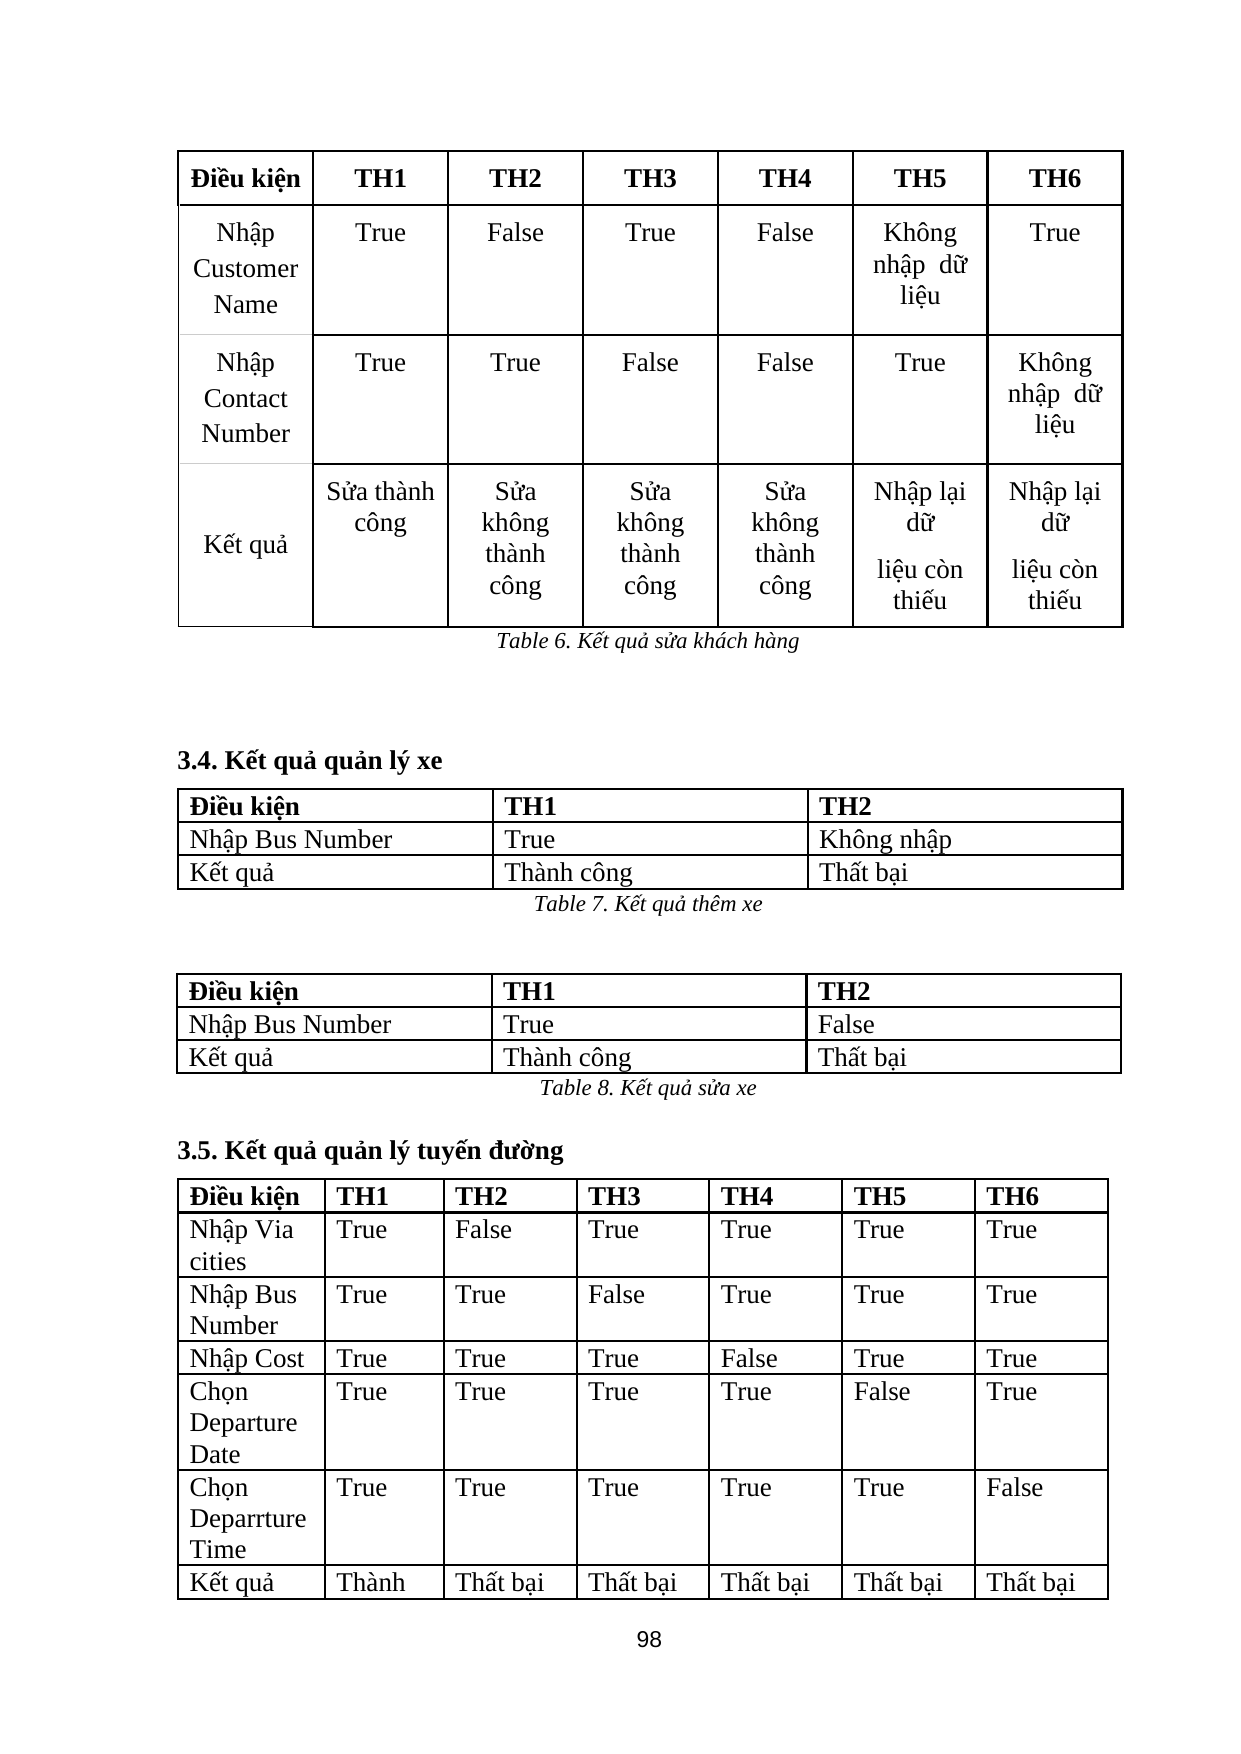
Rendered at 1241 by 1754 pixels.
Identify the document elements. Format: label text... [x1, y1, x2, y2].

table_cell True [989, 206, 1121, 333]
table_header TH1 [314, 152, 447, 204]
table_cell True [494, 823, 807, 854]
table_cell True [710, 1214, 841, 1276]
table_cell True [449, 336, 582, 463]
subtitle 3.5. Kết quả quản lý tuyến đường [177, 1134, 1121, 1165]
table_header Điều kiện [179, 152, 312, 204]
table_header TH5 [854, 152, 986, 204]
table_cell Thành công [494, 856, 807, 888]
table_cell True [578, 1214, 708, 1276]
table_header TH5 [843, 1180, 974, 1211]
table_cell Nhập Bus Number [179, 823, 492, 854]
table_cell True [710, 1278, 841, 1340]
table_header TH2 [449, 152, 582, 204]
table_cell False [719, 336, 852, 463]
table_cell True [326, 1214, 443, 1276]
table_cell True [326, 1471, 443, 1564]
table_cell True [445, 1342, 576, 1373]
table_cell True [976, 1278, 1107, 1340]
table_cell True [710, 1471, 841, 1564]
table_cell Sửa không thành công [449, 465, 582, 626]
table_cell True [578, 1471, 708, 1564]
table_cell True [976, 1375, 1107, 1469]
table_cell True [976, 1214, 1107, 1276]
table_cell True [710, 1375, 841, 1469]
table_cell False [449, 206, 582, 333]
table_header Điều kiện [178, 975, 491, 1006]
table_cell True [314, 206, 447, 333]
table_header Điều kiện [179, 790, 492, 821]
table_header TH2 [808, 975, 1120, 1006]
table_cell Nhập lại dữ liệu còn thiếu [989, 465, 1121, 626]
table_cell Không nhập [809, 823, 1121, 854]
subtitle 3.4. Kết quả quản lý xe [177, 744, 1121, 775]
table_cell True [854, 336, 986, 463]
table_cell True [445, 1375, 576, 1469]
table_cell False [584, 336, 717, 463]
table_cell Nhập Via cities [179, 1214, 324, 1276]
table_cell True [326, 1375, 443, 1469]
table_cell False [445, 1214, 576, 1276]
table_cell Thành công [326, 1566, 443, 1598]
table_cell Thất bại [710, 1566, 841, 1598]
table_cell Thất bại [976, 1566, 1107, 1598]
table_header TH1 [494, 790, 807, 821]
text Table 6. Kết quả sửa khách hàng [177, 628, 1121, 654]
table_cell True [493, 1008, 805, 1039]
table_header Điều kiện [179, 1180, 324, 1211]
table_cell True [976, 1342, 1107, 1373]
table_header TH3 [578, 1180, 708, 1211]
table_header TH1 [493, 975, 805, 1006]
table_cell Nhập Bus Number [179, 1278, 324, 1340]
table_cell Nhập Contact Number [179, 335, 312, 463]
table_cell Thất bại [578, 1566, 708, 1598]
text Table 7. Kết quả thêm xe [177, 890, 1121, 916]
table_cell True [445, 1471, 576, 1564]
table_header TH3 [584, 152, 717, 204]
table_cell Nhập Customer Name [179, 205, 312, 333]
table_cell True [326, 1342, 443, 1373]
table_header TH2 [809, 790, 1121, 821]
table_cell Thất bại [445, 1566, 576, 1598]
table_header TH6 [976, 1180, 1107, 1211]
table_cell Không nhập dữ liệu [854, 206, 986, 333]
table_cell Nhập lại dữ liệu còn thiếu [854, 465, 986, 626]
table_cell True [843, 1278, 974, 1340]
table_cell False [976, 1471, 1107, 1564]
table_cell True [843, 1214, 974, 1276]
table_cell Không nhập dữ liệu [989, 336, 1121, 463]
table_cell False [578, 1278, 708, 1340]
table_cell Thành công [493, 1041, 805, 1072]
table_cell Chọn Departure Date [179, 1375, 324, 1469]
table_cell True [584, 206, 717, 333]
table_cell Sửa không thành công [584, 465, 717, 626]
table_cell Chọn Deparrture Time [179, 1471, 324, 1564]
table_cell Nhập Cost [179, 1342, 324, 1373]
table_cell Sửa không thành công [719, 465, 852, 626]
table_cell Thất bại [843, 1566, 974, 1598]
table_cell True [445, 1278, 576, 1340]
table_cell Thất bại [809, 856, 1121, 888]
table_cell False [710, 1342, 841, 1373]
table_cell Sửa thành công [314, 465, 447, 626]
table_cell Kết quả [179, 464, 312, 626]
table_header TH1 [326, 1180, 443, 1211]
table_cell True [843, 1342, 974, 1373]
table_cell Kết quả [178, 1041, 491, 1072]
table_header TH2 [445, 1180, 576, 1211]
table_cell Kết quả [179, 856, 492, 888]
table_cell True [578, 1342, 708, 1373]
table_cell True [578, 1375, 708, 1469]
table_cell False [843, 1375, 974, 1469]
table_cell True [843, 1471, 974, 1564]
text Table 8. Kết quả sửa xe [177, 1074, 1121, 1101]
table_cell False [808, 1008, 1120, 1039]
table_cell False [719, 206, 852, 333]
table_header TH6 [989, 152, 1121, 204]
table_header TH4 [710, 1180, 841, 1211]
table_header TH4 [719, 152, 852, 204]
table_cell True [314, 336, 447, 463]
table_cell Kết quả [179, 1566, 324, 1598]
table_cell Thất bại [808, 1041, 1120, 1072]
table_cell Nhập Bus Number [178, 1008, 491, 1039]
table_cell True [326, 1278, 443, 1340]
